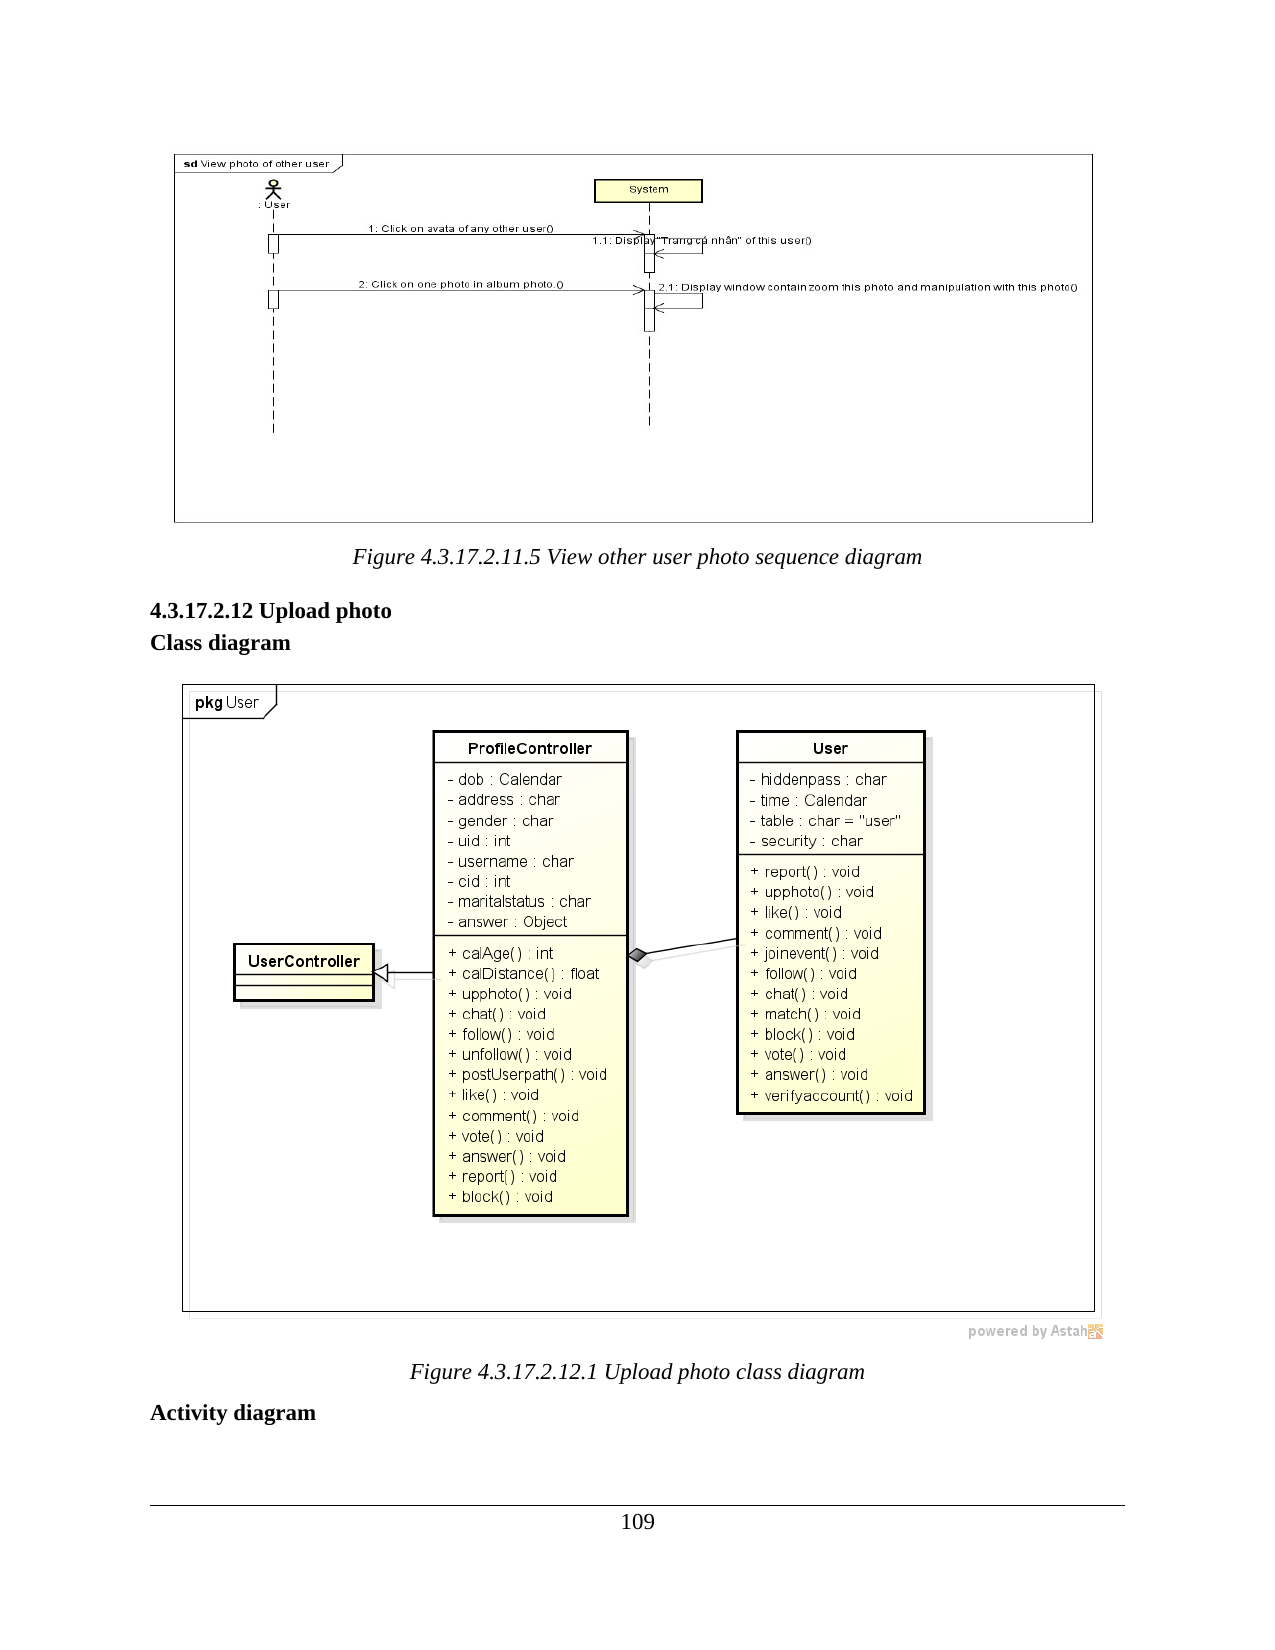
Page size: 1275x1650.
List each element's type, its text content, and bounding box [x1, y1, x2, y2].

subtitle 4.3.17.2.12 Upload photo [150, 597, 1125, 623]
text Figure 4.3.17.2.11.5 View other user photo sequence diagram [150, 543, 1125, 569]
text Figure 4.3.17.2.12.1 Upload photo class diagram [150, 1358, 1125, 1384]
text Activity diagram [150, 1399, 1125, 1426]
picture [168, 670, 1107, 1343]
text Class diagram [150, 629, 1125, 656]
picture [169, 150, 1106, 528]
